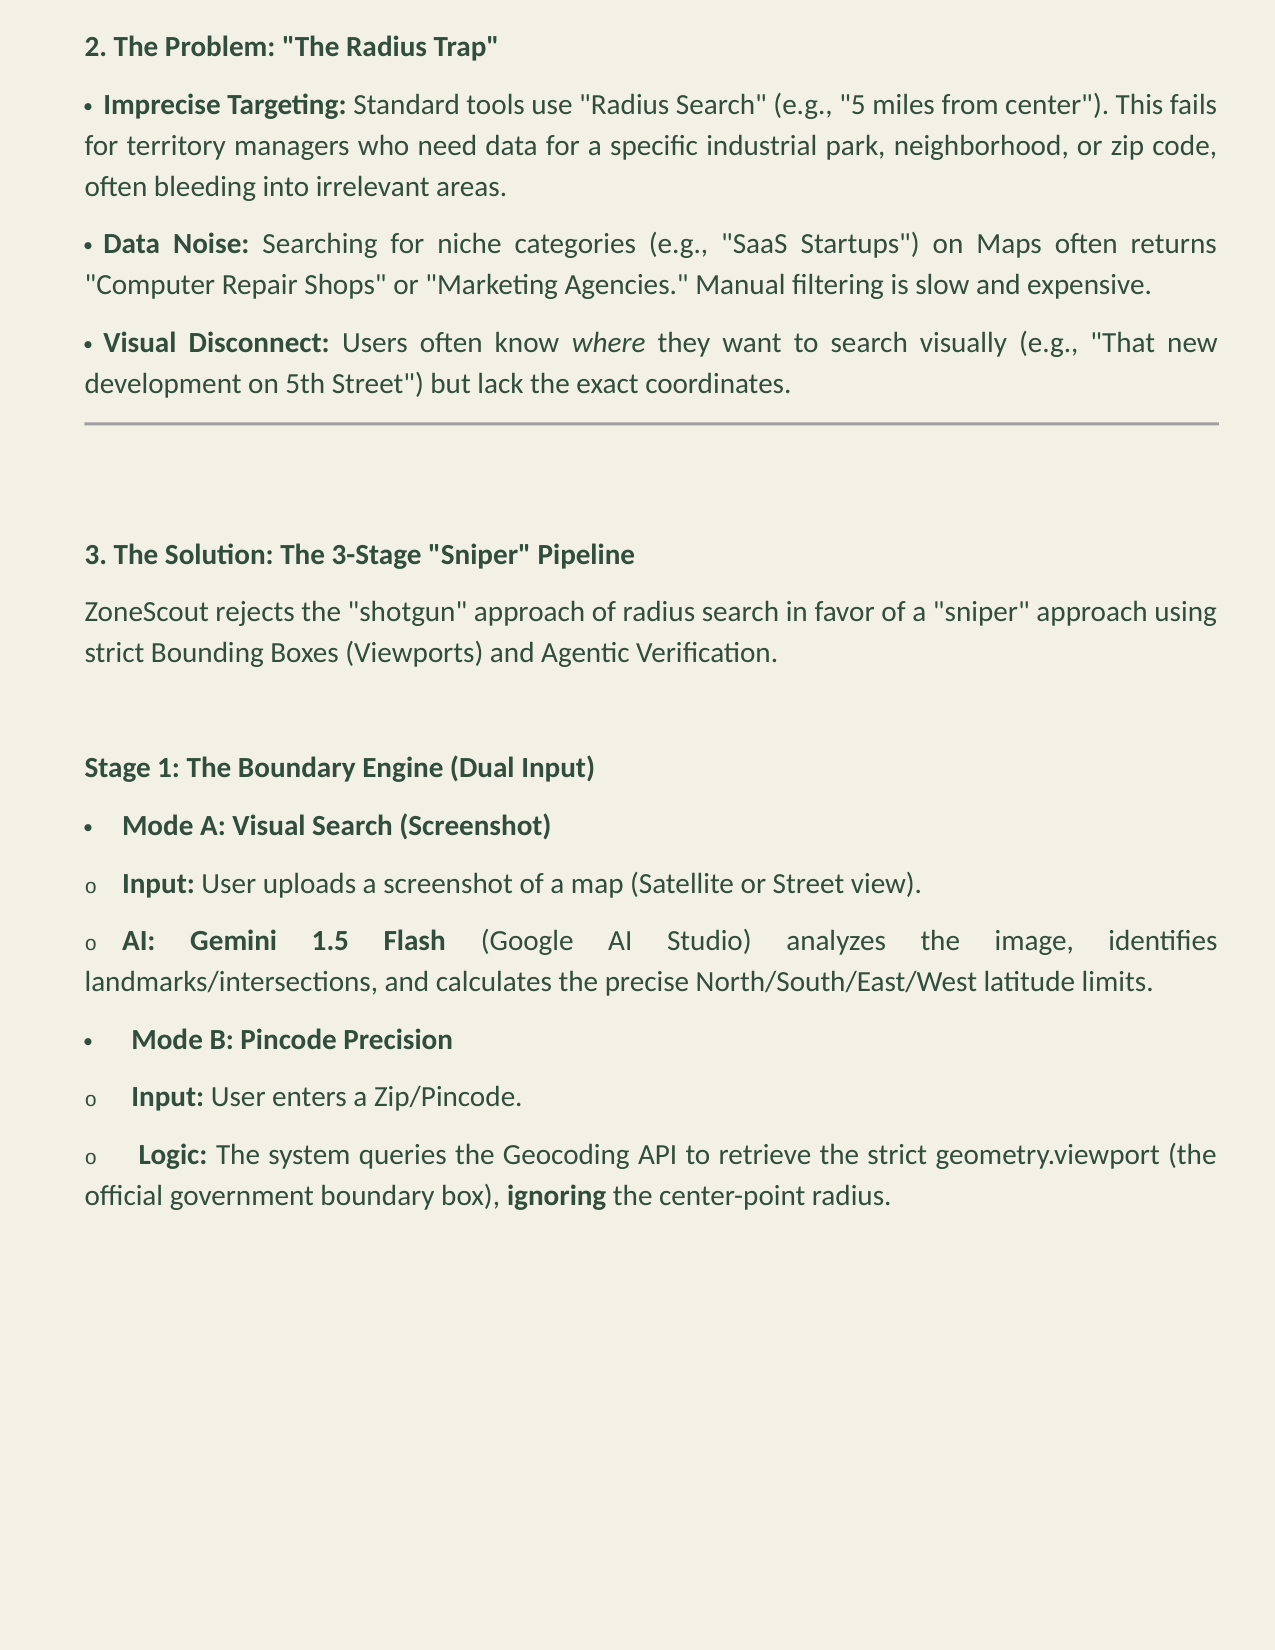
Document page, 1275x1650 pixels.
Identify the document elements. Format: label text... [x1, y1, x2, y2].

text ZoneScout rejects the "shotgun" approach of radius search in favor of a "sniper" approach using strict Bounding Boxes (Viewports) and Agentic Verification. [84, 593, 1219, 670]
list Input: User enters a Zip/Pincode. [84, 1078, 1219, 1114]
list Visual Disconnect: Users often know where they want to search visually (e.g., "That new development on 5th Street") but lack the exact coordinates. [84, 324, 1219, 400]
list Data Noise: Searching for niche categories (e.g., "SaaS Startups") on Maps often returns "Computer Repair Shops" or "Marketing Agencies." Manual filtering is slow and expensive. [84, 225, 1219, 302]
text Stage 1: The Boundary Engine (Dual Input) [84, 749, 1219, 785]
text 2. The Problem: "The Radius Trap" [84, 28, 1219, 64]
list Logic: The system queries the Geocoding API to retrieve the strict geometry.viewport (the official government boundary box), ignoring the center-point radius. [84, 1136, 1219, 1213]
list Mode B: Pincode Precision [84, 1021, 1219, 1056]
list Mode A: Visual Search (Screenshot) [84, 807, 1219, 843]
list Imprecise Targeting: Standard tools use "Radius Search" (e.g., "5 miles from center"). This fails for territory managers who need data for a specific industrial park, neighborhood, or zip code, often bleeding into irrelevant areas. [84, 86, 1219, 203]
list AI: Gemini 1.5 Flash (Google AI Studio) analyzes the image, identifies landmarks/intersections, and calculates the precise North/South/East/West latitude limits. [84, 922, 1219, 999]
list Input: User uploads a screenshot of a map (Satellite or Street view). [84, 865, 1219, 900]
text 3. The Solution: The 3-Stage "Sniper" Pipeline [84, 536, 1219, 571]
